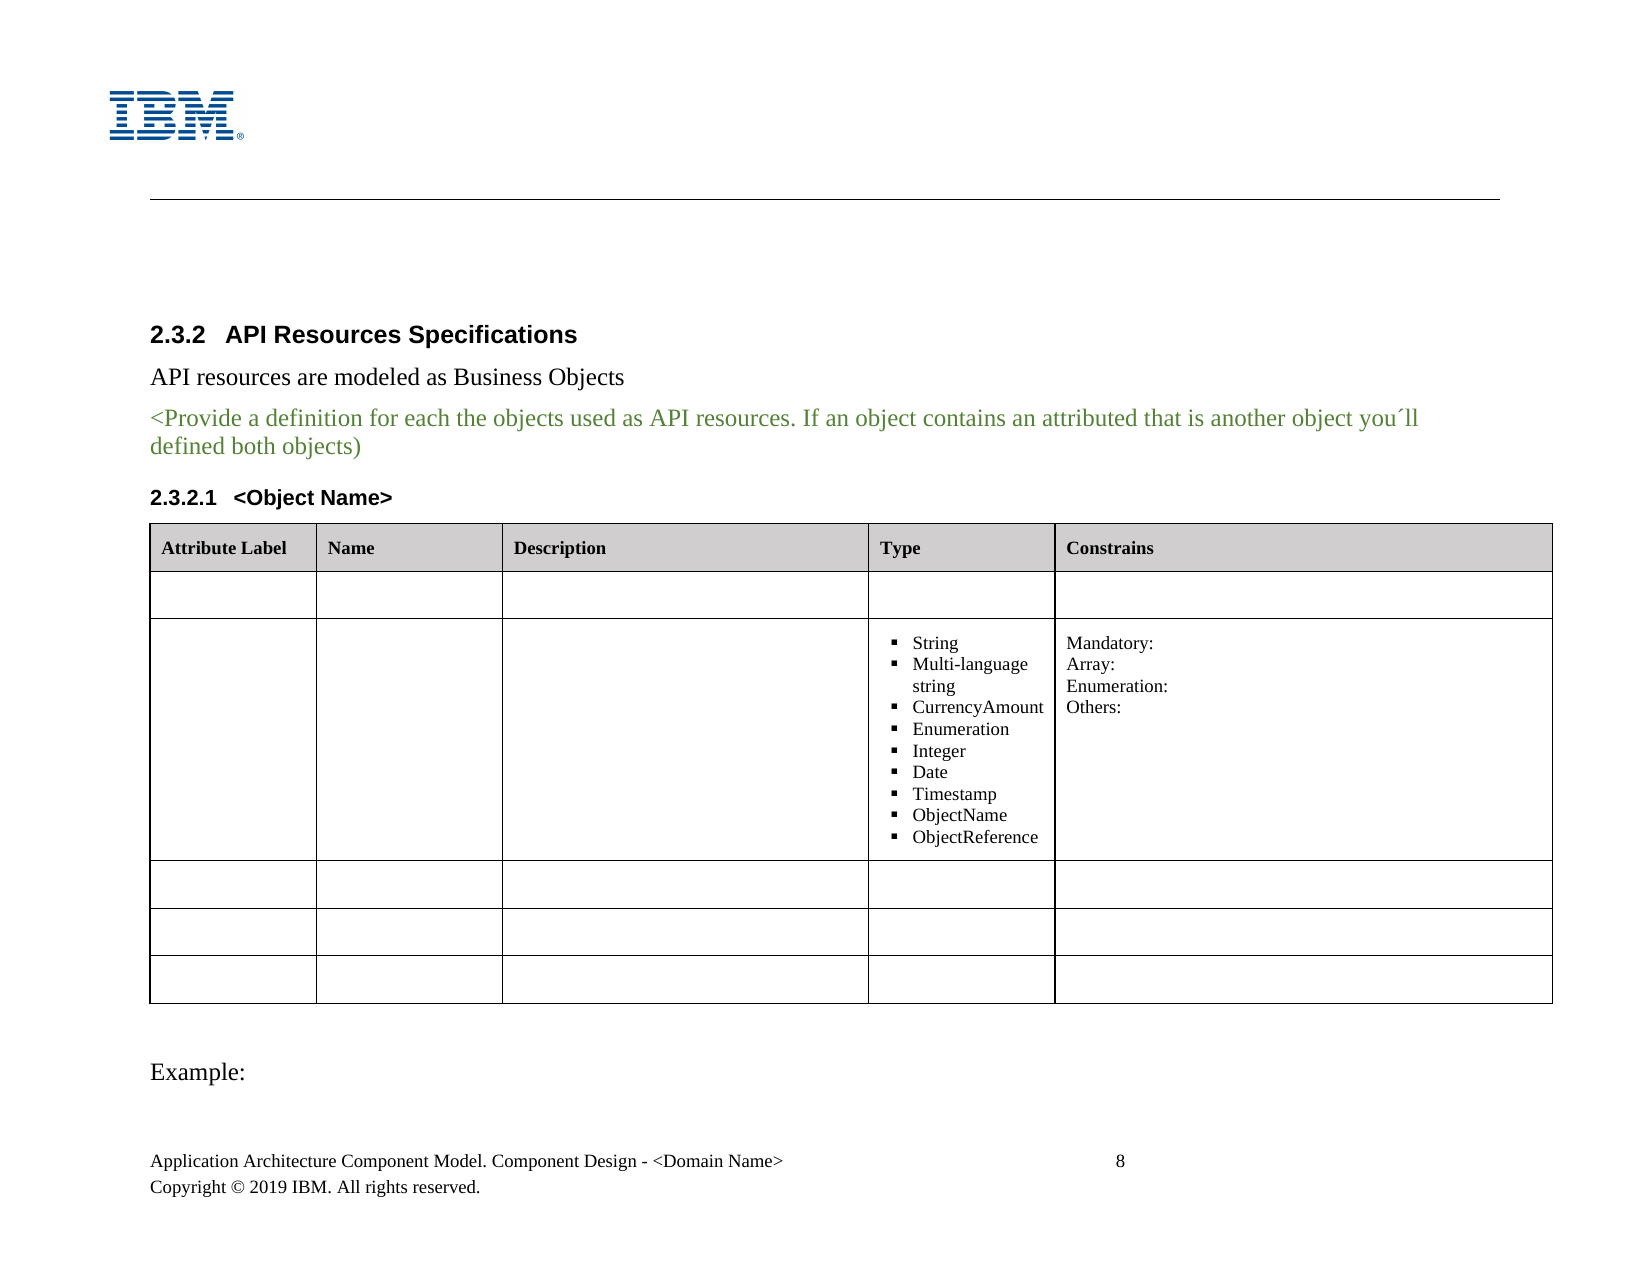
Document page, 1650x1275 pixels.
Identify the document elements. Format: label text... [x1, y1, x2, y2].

table_cell [503, 909, 868, 955]
table_cell [151, 956, 316, 1003]
table_cell [503, 619, 868, 860]
table_cell [1056, 956, 1552, 1003]
table_cell [317, 909, 502, 955]
table_cell [869, 861, 1054, 907]
table_header Constrains [1056, 524, 1552, 571]
table_cell [1056, 861, 1552, 907]
table_cell [317, 572, 502, 618]
table_cell [151, 861, 316, 907]
table_cell [151, 572, 316, 618]
table_header Name [317, 524, 502, 571]
subtitle API Resources Specifications [150, 320, 1500, 349]
table_cell String Multi-language string CurrencyAmount Enumeration Integer Date Timestamp ObjectName ObjectReference [869, 619, 1054, 860]
table_cell [869, 909, 1054, 955]
table_cell [1056, 909, 1552, 955]
table_cell [869, 572, 1054, 618]
table_cell [317, 956, 502, 1003]
table_header Type [869, 524, 1054, 571]
table_cell [1056, 572, 1552, 618]
text API resources are modeled as Business Objects [150, 362, 1500, 390]
text Example: [150, 1057, 1500, 1086]
table_header Attribute Label [151, 524, 316, 571]
table_cell [151, 619, 316, 860]
table_cell [503, 572, 868, 618]
table_cell [151, 909, 316, 955]
table_cell Mandatory: Array: Enumeration: Others: [1056, 619, 1552, 860]
subtitle <Object Name> [150, 485, 1500, 511]
table_cell [869, 956, 1054, 1003]
text <Provide a definition for each the objects used as API resources. If an object contains an attributed that is another object you´ll defined both objects) [150, 403, 1500, 460]
table_cell [317, 619, 502, 860]
table_cell [317, 861, 502, 907]
picture [106, 87, 247, 144]
table_cell [503, 861, 868, 907]
table_header Description [503, 524, 868, 571]
table_cell [503, 956, 868, 1003]
